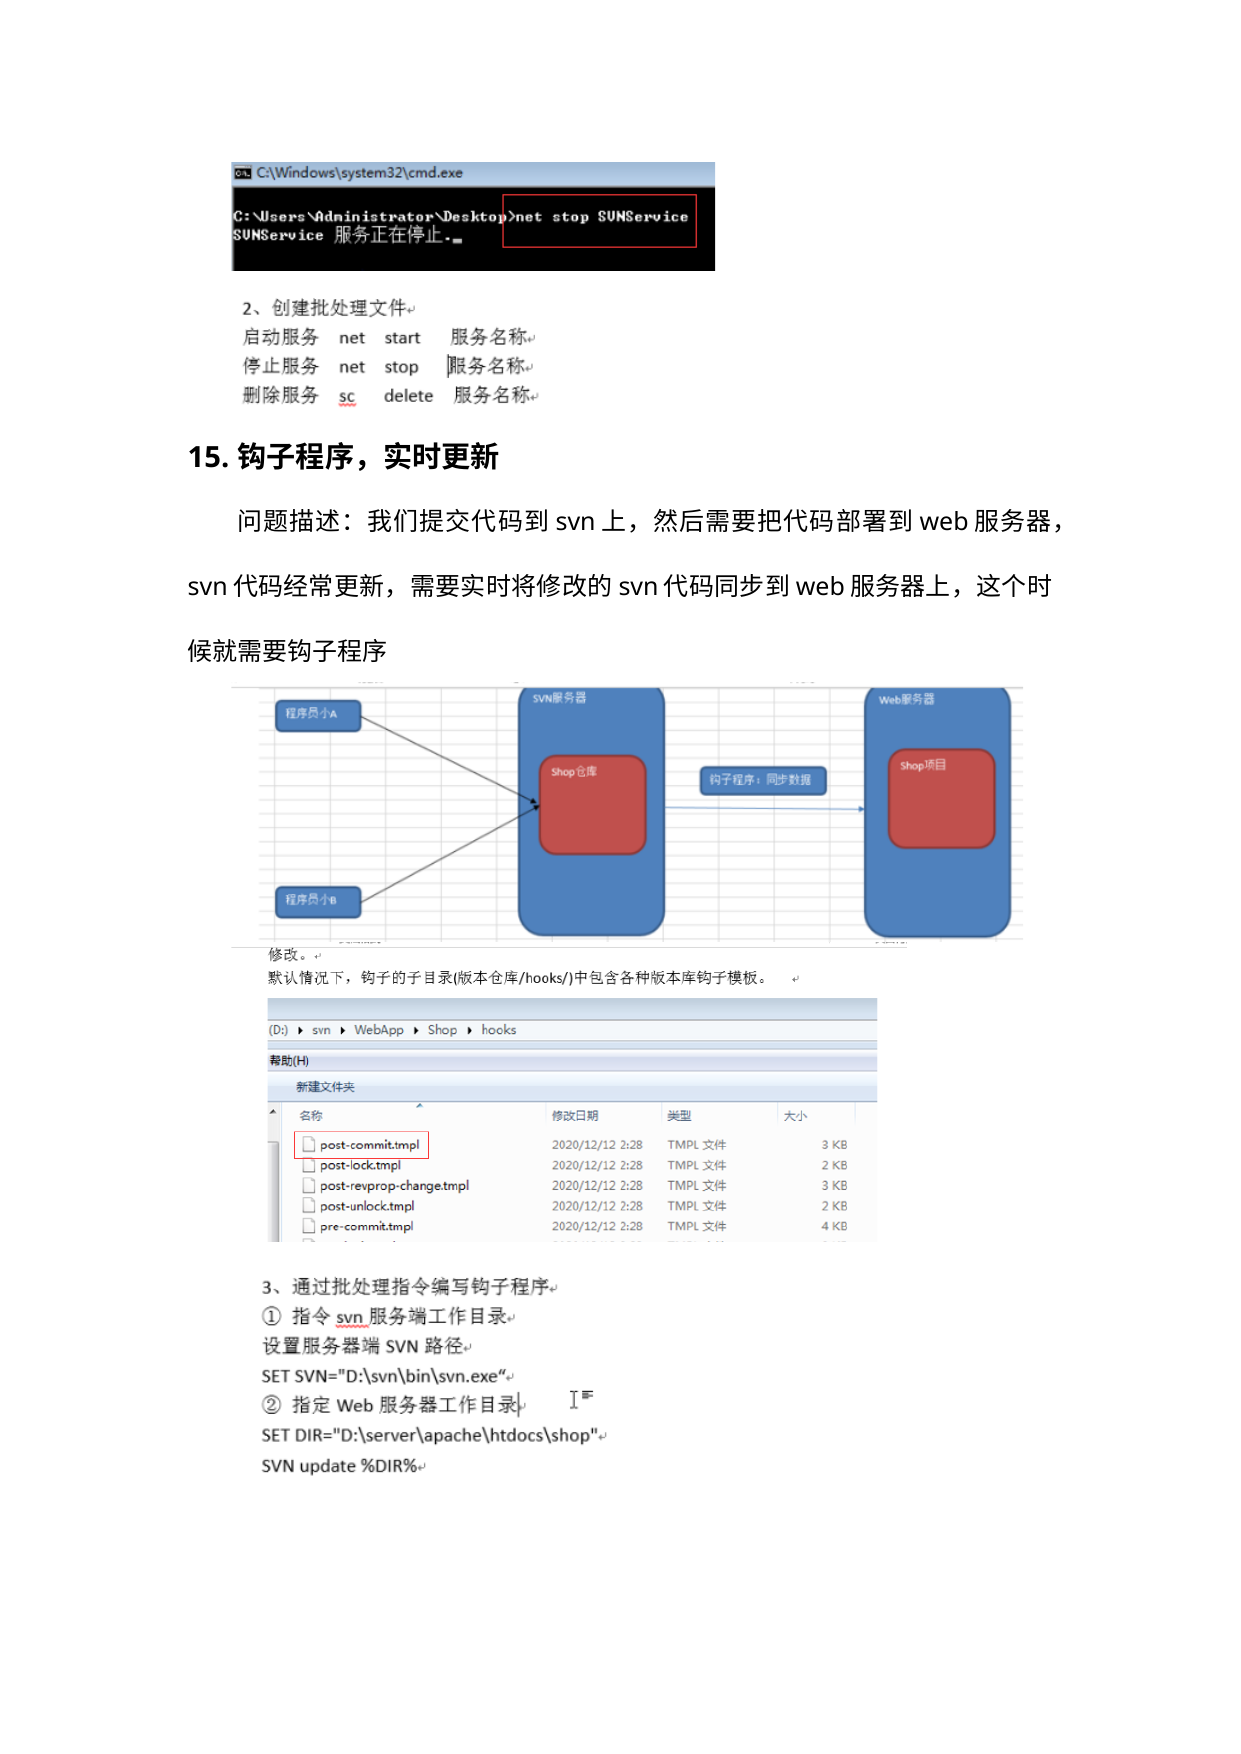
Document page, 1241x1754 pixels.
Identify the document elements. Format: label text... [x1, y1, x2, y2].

list 问题描述：我们提交代码到svn上，然后需要把代码部署到web服务器，svn代码经常更新，需要实时将修改的svn代码同步到web服务器上，这个时候就需要钩子程序 [187, 487, 1053, 682]
picture [231, 1267, 645, 1488]
picture [231, 292, 568, 415]
list 钩子程序，实时更新 [187, 422, 1053, 487]
picture [231, 162, 715, 271]
picture [231, 682, 1024, 1242]
